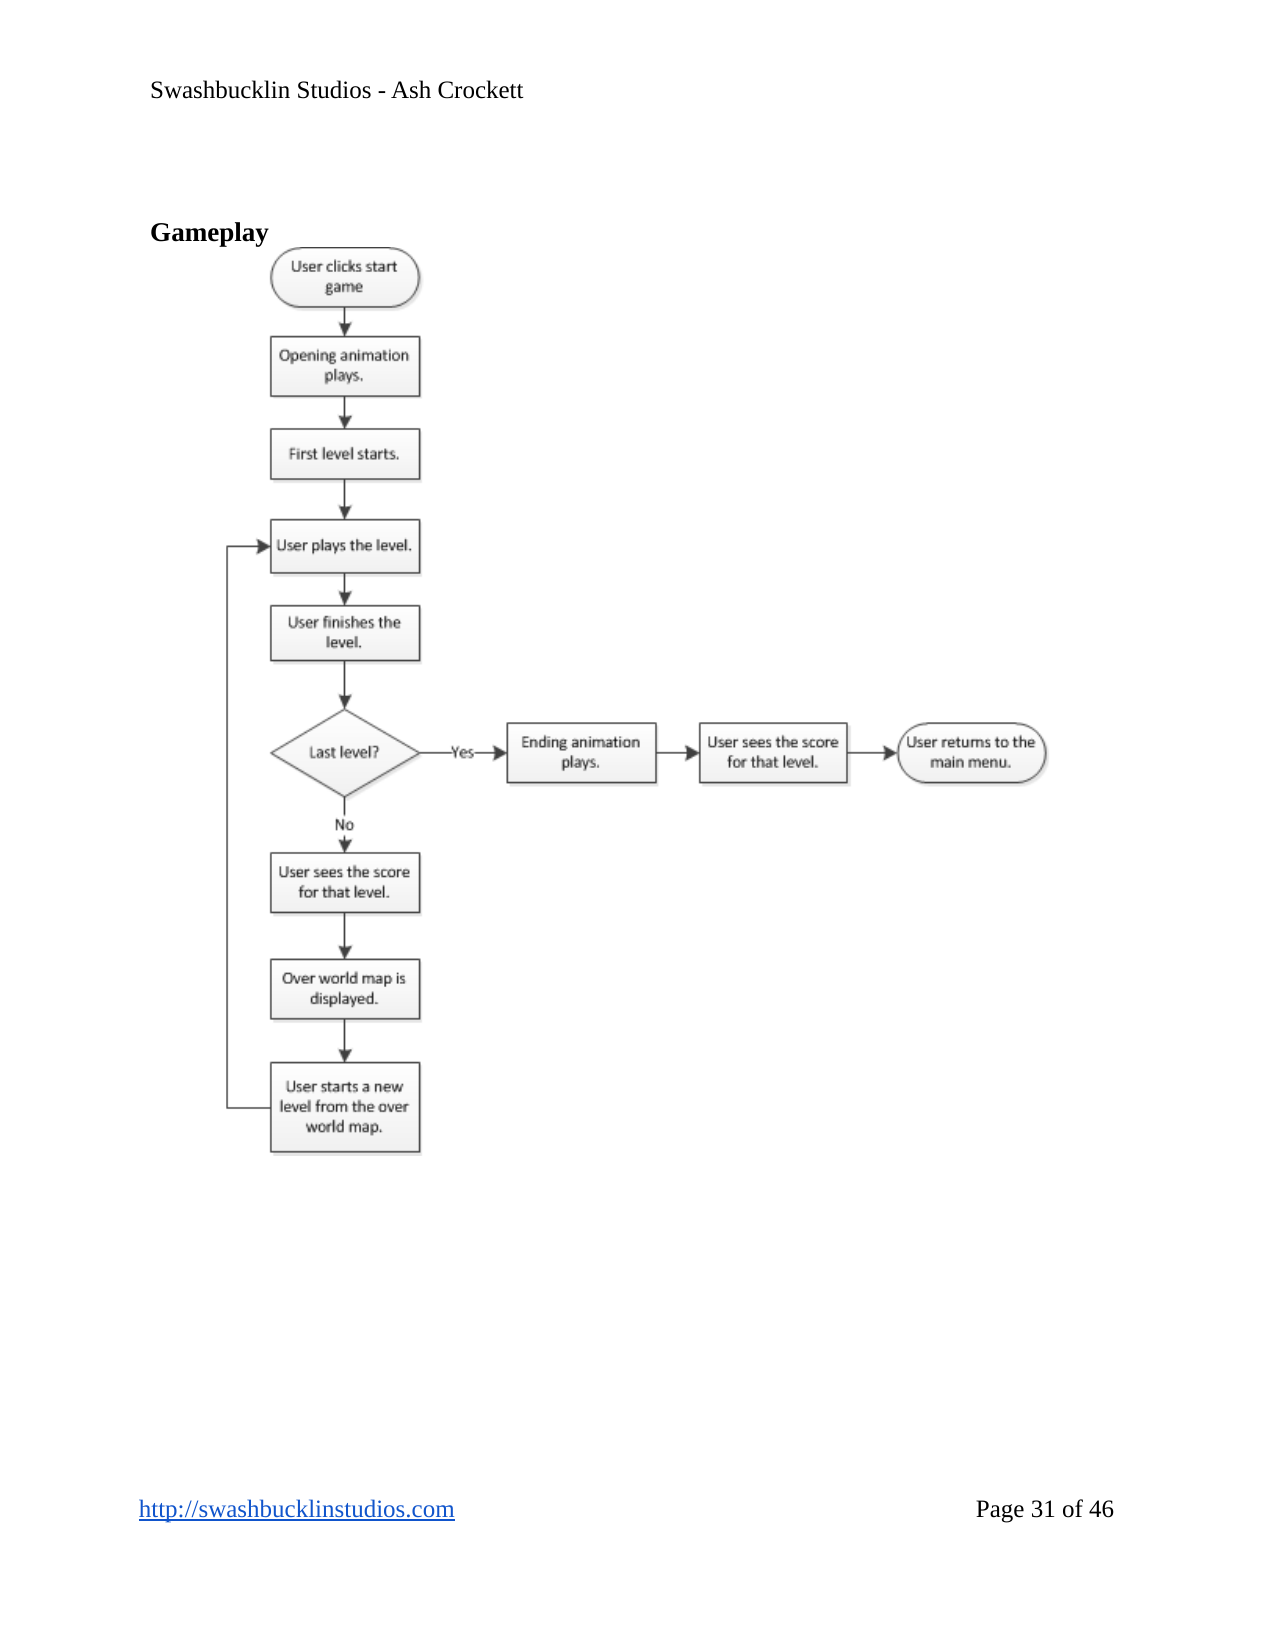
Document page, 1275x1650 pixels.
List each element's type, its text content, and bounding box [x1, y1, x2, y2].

picture [225, 247, 1050, 1156]
subtitle Gameplay [150, 216, 1125, 247]
